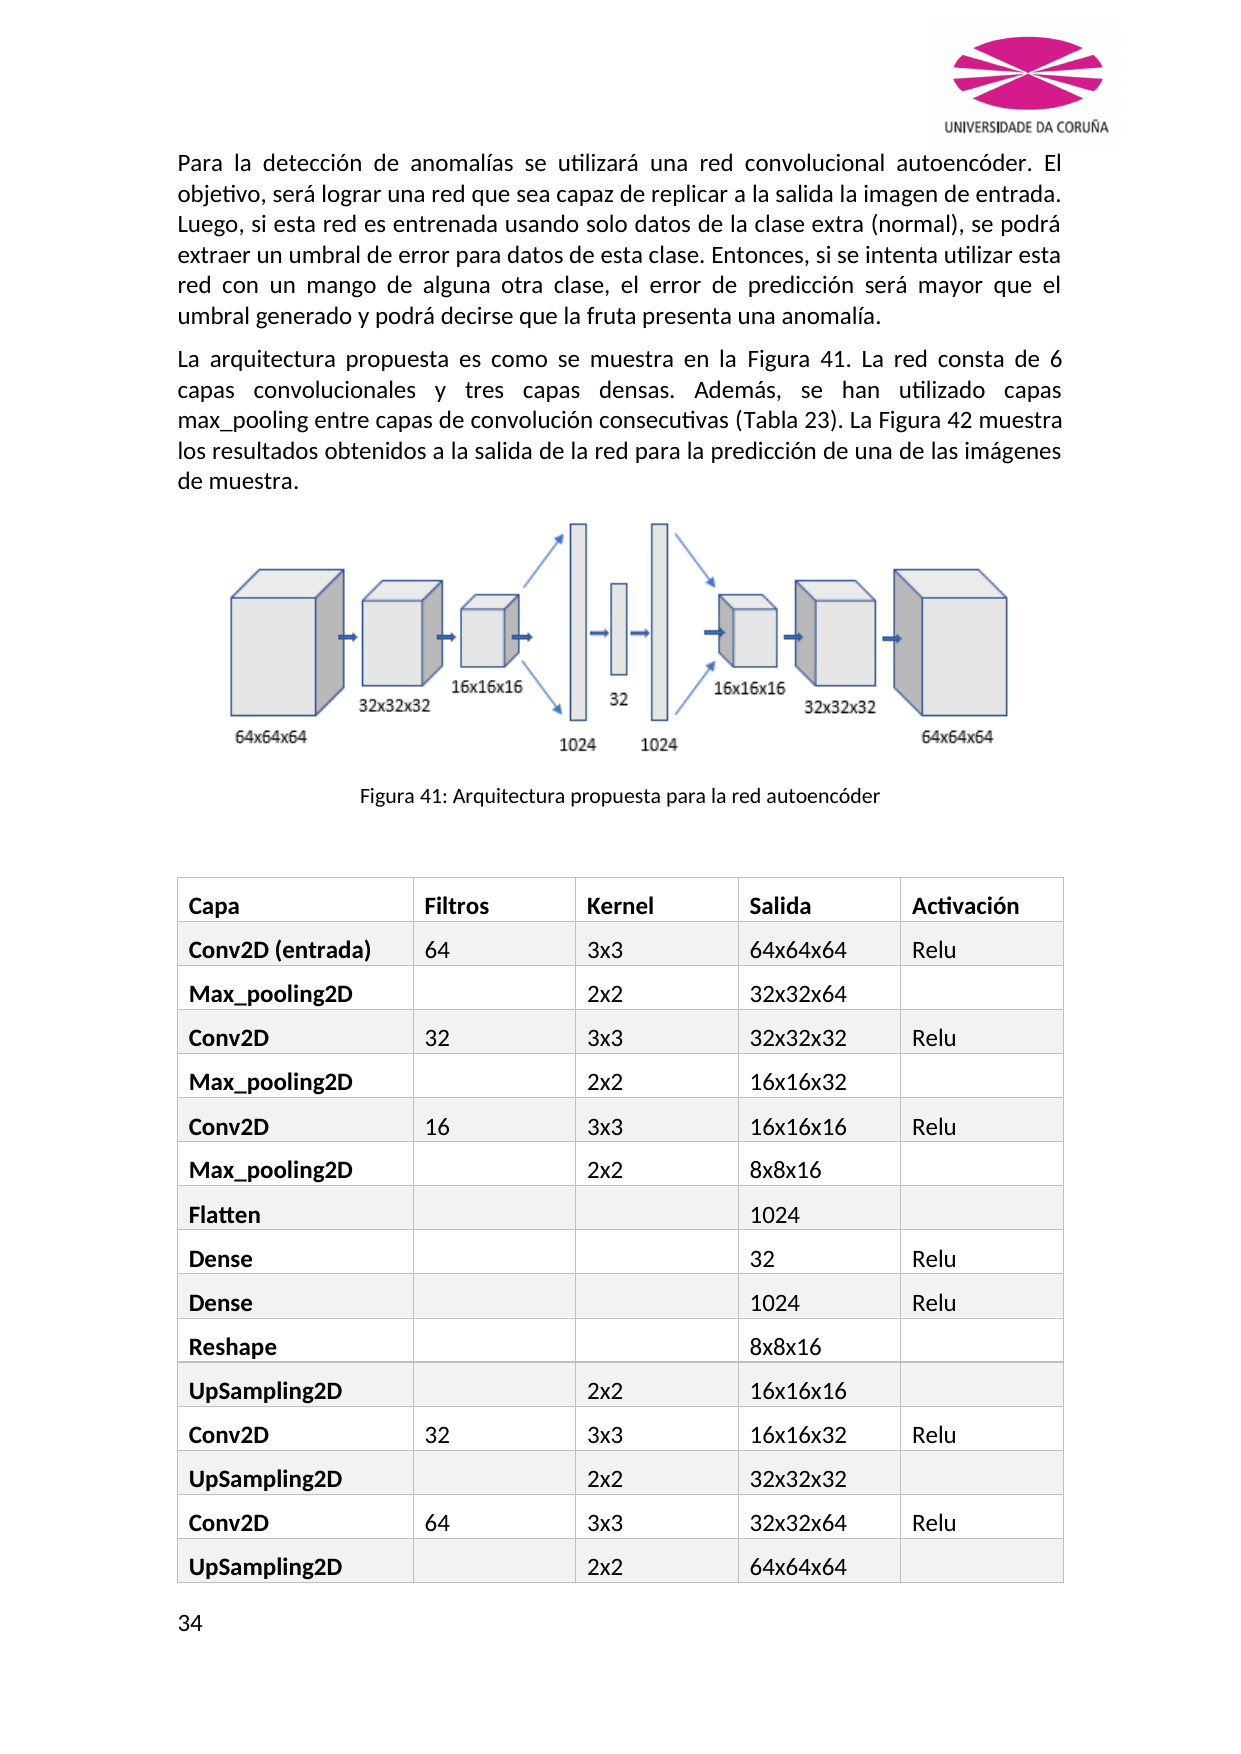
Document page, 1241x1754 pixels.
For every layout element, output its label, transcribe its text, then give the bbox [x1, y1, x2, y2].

table_cell 1024 [739, 1186, 900, 1229]
table_cell Conv2D [178, 1010, 413, 1053]
table_cell [414, 1274, 575, 1317]
table_cell Relu [901, 1098, 1063, 1141]
table_cell 3x3 [576, 1495, 738, 1538]
table_cell 2x2 [576, 1142, 738, 1185]
table_cell 8x8x16 [739, 1142, 900, 1185]
table_cell 16x16x32 [739, 1054, 900, 1097]
table_cell Conv2D (entrada) [178, 922, 413, 965]
table_cell Max_pooling2D [178, 966, 413, 1009]
table_cell 2x2 [576, 1539, 738, 1582]
table_cell 2x2 [576, 966, 738, 1009]
table_cell 64 [414, 1495, 575, 1538]
table_header Salida [739, 878, 900, 921]
table_cell UpSampling2D [178, 1363, 413, 1406]
table_cell Relu [901, 1274, 1063, 1317]
table_cell Relu [901, 1495, 1063, 1538]
table_cell 8x8x16 [739, 1319, 900, 1361]
table_cell Max_pooling2D [178, 1142, 413, 1185]
table_cell 3x3 [576, 1010, 738, 1053]
table_cell [901, 1054, 1063, 1097]
table_cell 2x2 [576, 1363, 738, 1406]
table_cell [414, 1230, 575, 1273]
table_cell 3x3 [576, 1098, 738, 1141]
table_cell 32 [414, 1010, 575, 1053]
table_cell Relu [901, 1010, 1063, 1053]
table_cell [576, 1186, 738, 1229]
table_cell [901, 966, 1063, 1009]
table_cell 32x32x32 [739, 1010, 900, 1053]
table_cell [901, 1539, 1063, 1582]
text La arquitectura propuesta es como se muestra en la Figura 4. La red consta de 6 capas convolucionales y tres capas densas. Además, se han utilizado capas max_pooling entre capas de convolución consecutivas (Tabla 2). La Figura 5 muestra los resultados obtenidos a la salida de la red para la predicción de una de las imágenes de muestra. [177, 343, 1063, 496]
table_cell UpSampling2D [178, 1451, 413, 1494]
table_cell 32x32x64 [739, 1495, 900, 1538]
table_cell [901, 1186, 1063, 1229]
table_cell 2x2 [576, 1451, 738, 1494]
table_cell [414, 966, 575, 1009]
table_header Capa [178, 878, 413, 921]
table_cell [901, 1319, 1063, 1361]
table_cell Conv2D [178, 1407, 413, 1449]
table_cell [414, 1186, 575, 1229]
table_cell 32x32x64 [739, 966, 900, 1009]
table_cell Relu [901, 1230, 1063, 1273]
table_cell 2x2 [576, 1054, 738, 1097]
table_cell Dense [178, 1274, 413, 1317]
table_cell Reshape [178, 1319, 413, 1361]
table_cell [576, 1230, 738, 1273]
picture [226, 508, 1014, 770]
table_cell 3x3 [576, 1407, 738, 1449]
table_cell 1024 [739, 1274, 900, 1317]
table_cell 64 [414, 922, 575, 965]
table_cell 3x3 [576, 922, 738, 965]
table_cell 32 [414, 1407, 575, 1449]
table_cell Dense [178, 1230, 413, 1273]
table_cell 64x64x64 [739, 1539, 900, 1582]
table_cell [414, 1363, 575, 1406]
table_cell [414, 1054, 575, 1097]
table_cell 64x64x64 [739, 922, 900, 965]
table_cell [901, 1363, 1063, 1406]
table_cell Flatten [178, 1186, 413, 1229]
table_cell [576, 1274, 738, 1317]
table_cell 16x16x32 [739, 1407, 900, 1449]
table_cell 32 [739, 1230, 900, 1273]
table_cell [901, 1142, 1063, 1185]
table_cell 16x16x16 [739, 1098, 900, 1141]
table_cell 16 [414, 1098, 575, 1141]
table_cell [901, 1451, 1063, 1494]
table_cell [414, 1451, 575, 1494]
table_header Activación [901, 878, 1063, 921]
table_cell Relu [901, 1407, 1063, 1449]
table_cell [414, 1539, 575, 1582]
table_cell 32x32x32 [739, 1451, 900, 1494]
table_cell Relu [901, 922, 1063, 965]
text Para la detección de anomalías se utilizará una red convolucional autoencóder. El objetivo, será lograr una red que sea capaz de replicar a la salida la imagen de entrada. Luego, si esta red es entrenada usando solo datos de la clase extra (normal), se podrá extraer un umbral de error para datos de esta clase. Entonces, si se intenta utilizar esta red con un mango de alguna otra clase, el error de predicción será mayor que el umbral generado y podrá decirse que la fruta presenta una anomalía. [177, 148, 1063, 331]
table_cell [414, 1142, 575, 1185]
table_cell [414, 1319, 575, 1361]
table_header Kernel [576, 878, 738, 921]
table_cell [576, 1319, 738, 1361]
picture [927, 22, 1123, 146]
table_cell Max_pooling2D [178, 1054, 413, 1097]
table_cell UpSampling2D [178, 1539, 413, 1582]
table_cell 16x16x16 [739, 1363, 900, 1406]
table_cell Conv2D [178, 1495, 413, 1538]
table_cell Conv2D [178, 1098, 413, 1141]
table_header Filtros [414, 878, 575, 921]
